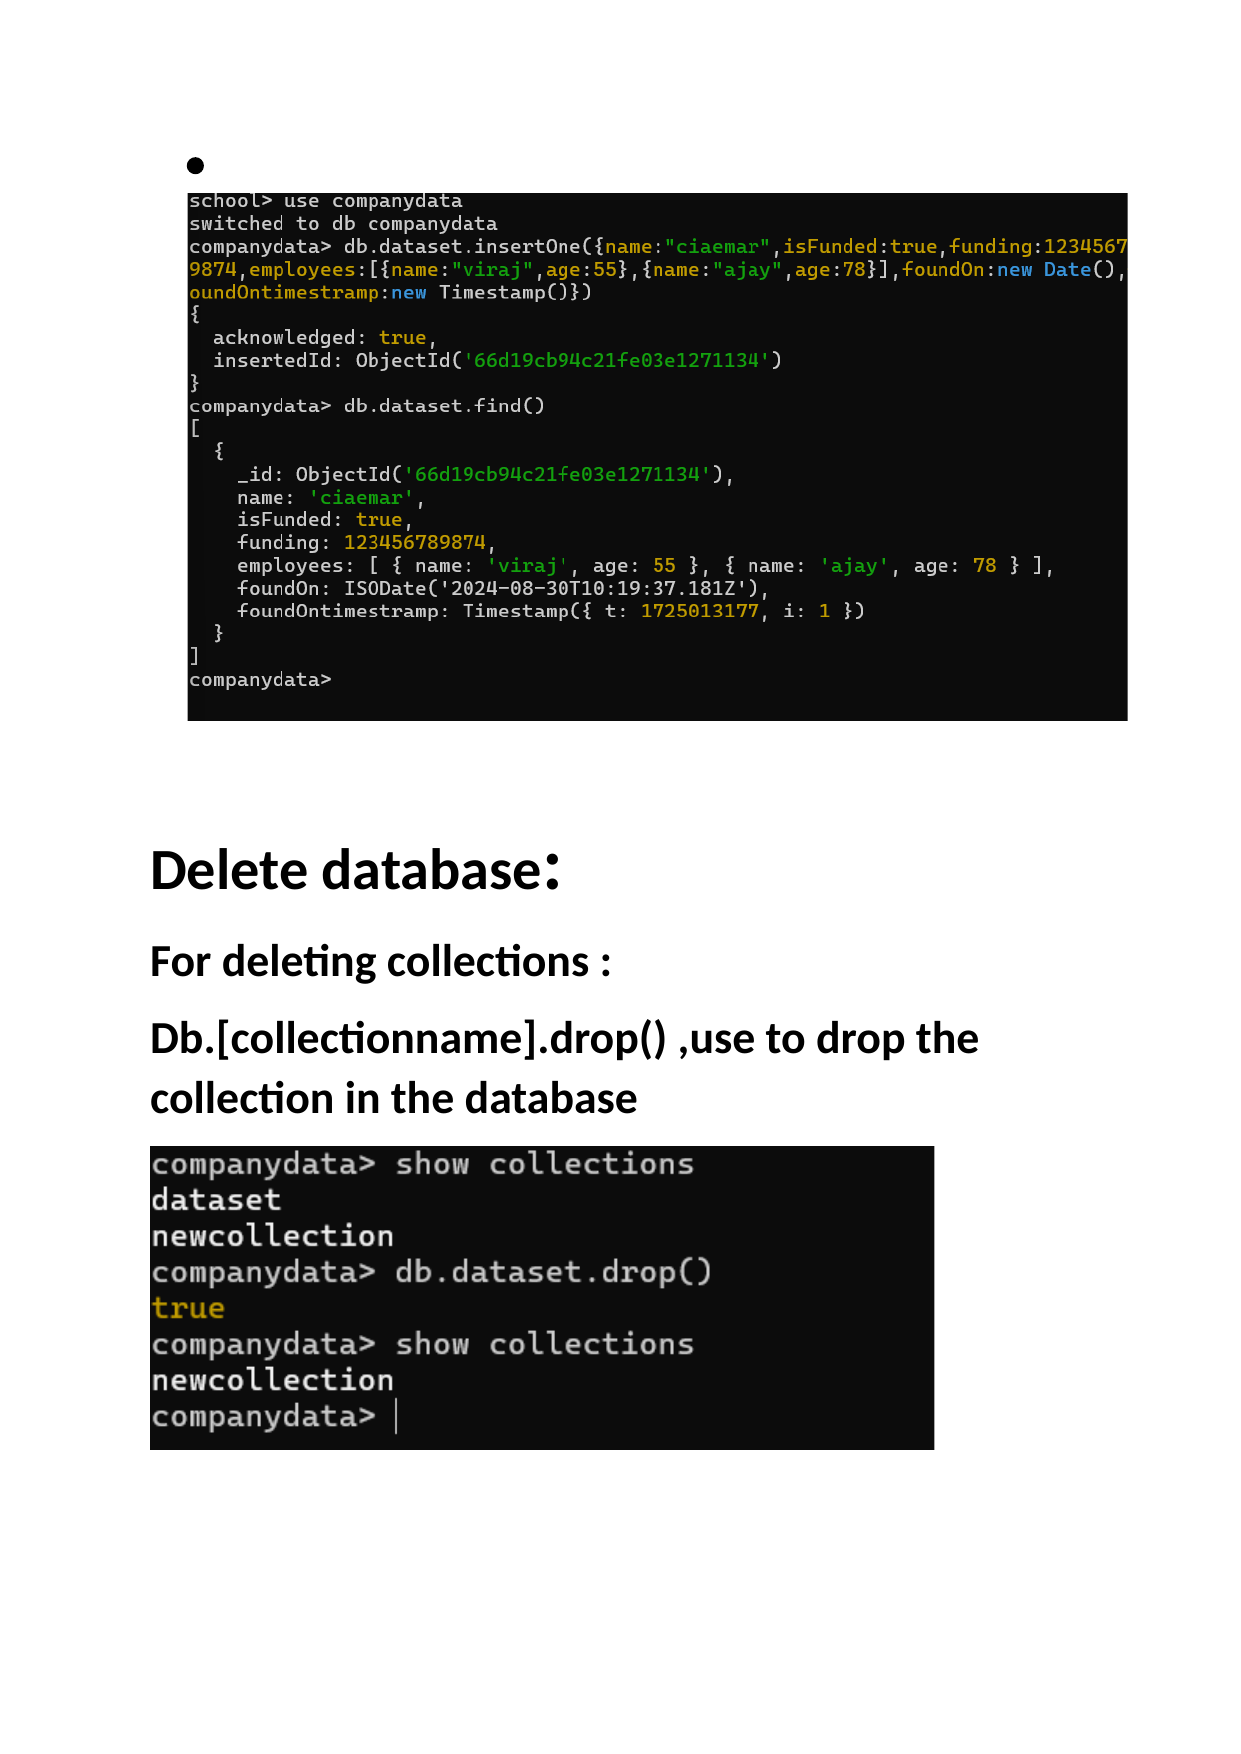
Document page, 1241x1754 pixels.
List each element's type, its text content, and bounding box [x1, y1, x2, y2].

text For deleting collections : [150, 932, 1090, 988]
text Delete database: [150, 817, 1090, 908]
picture [187, 193, 1128, 721]
picture [150, 1146, 935, 1450]
text Db.[collectionname].drop() ,use to drop the collection in the database [150, 1009, 1090, 1125]
